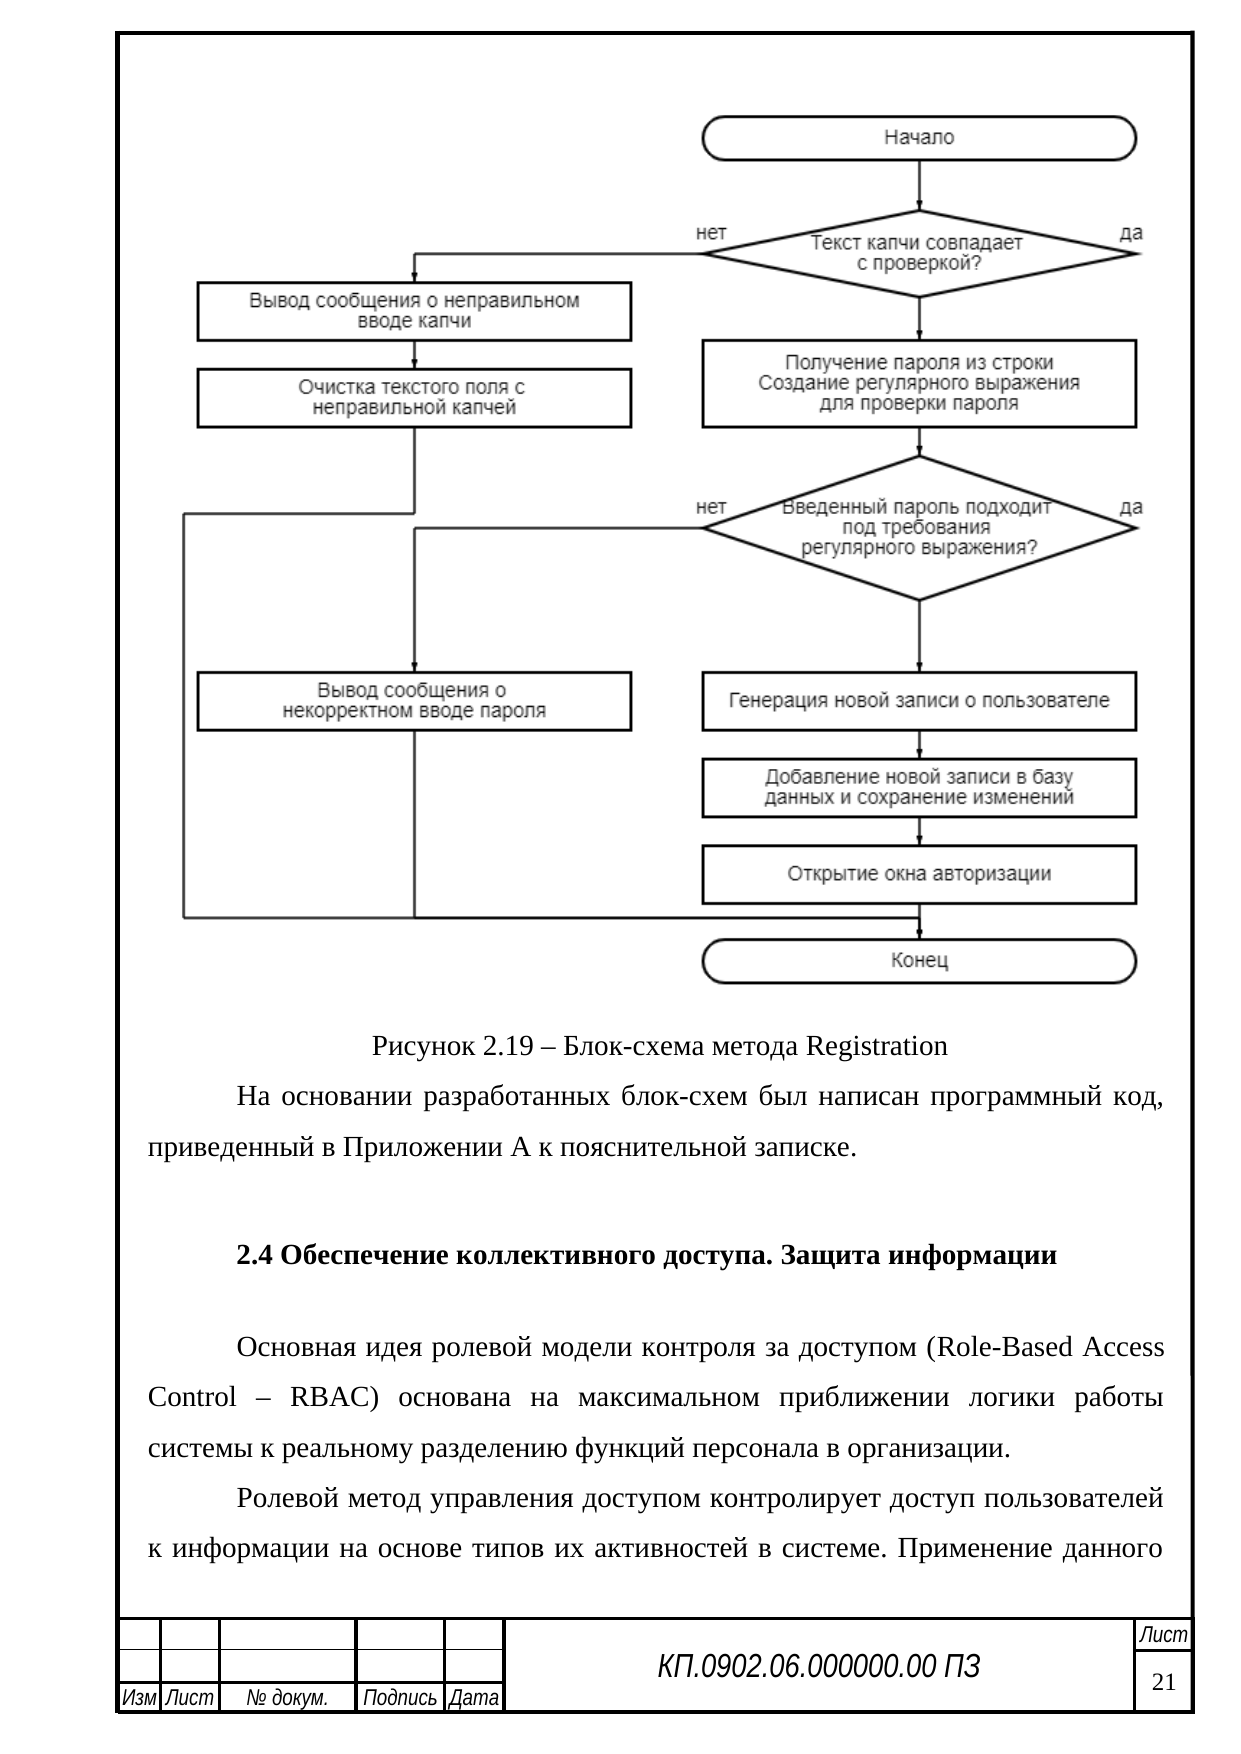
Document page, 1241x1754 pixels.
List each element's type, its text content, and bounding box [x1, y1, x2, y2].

text 2.4 Обеспечение коллективного доступа. Защита информации [236, 1237, 1164, 1271]
text На основании разработанных блок-схем был написан программный код, приведенный в Приложении А к пояснительной записке. [148, 1078, 1164, 1162]
text Основная идея ролевой модели контроля за доступом (Role-Based Access Control – RBAC) основана на максимальном приближении логики работы системы к реальному разделению функций персонала в организации. [148, 1329, 1164, 1463]
text Рисунок 2.19 – Блок-схема метода Registration [118, 1028, 1194, 1062]
picture [155, 88, 1165, 1012]
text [148, 1480, 1164, 1564]
